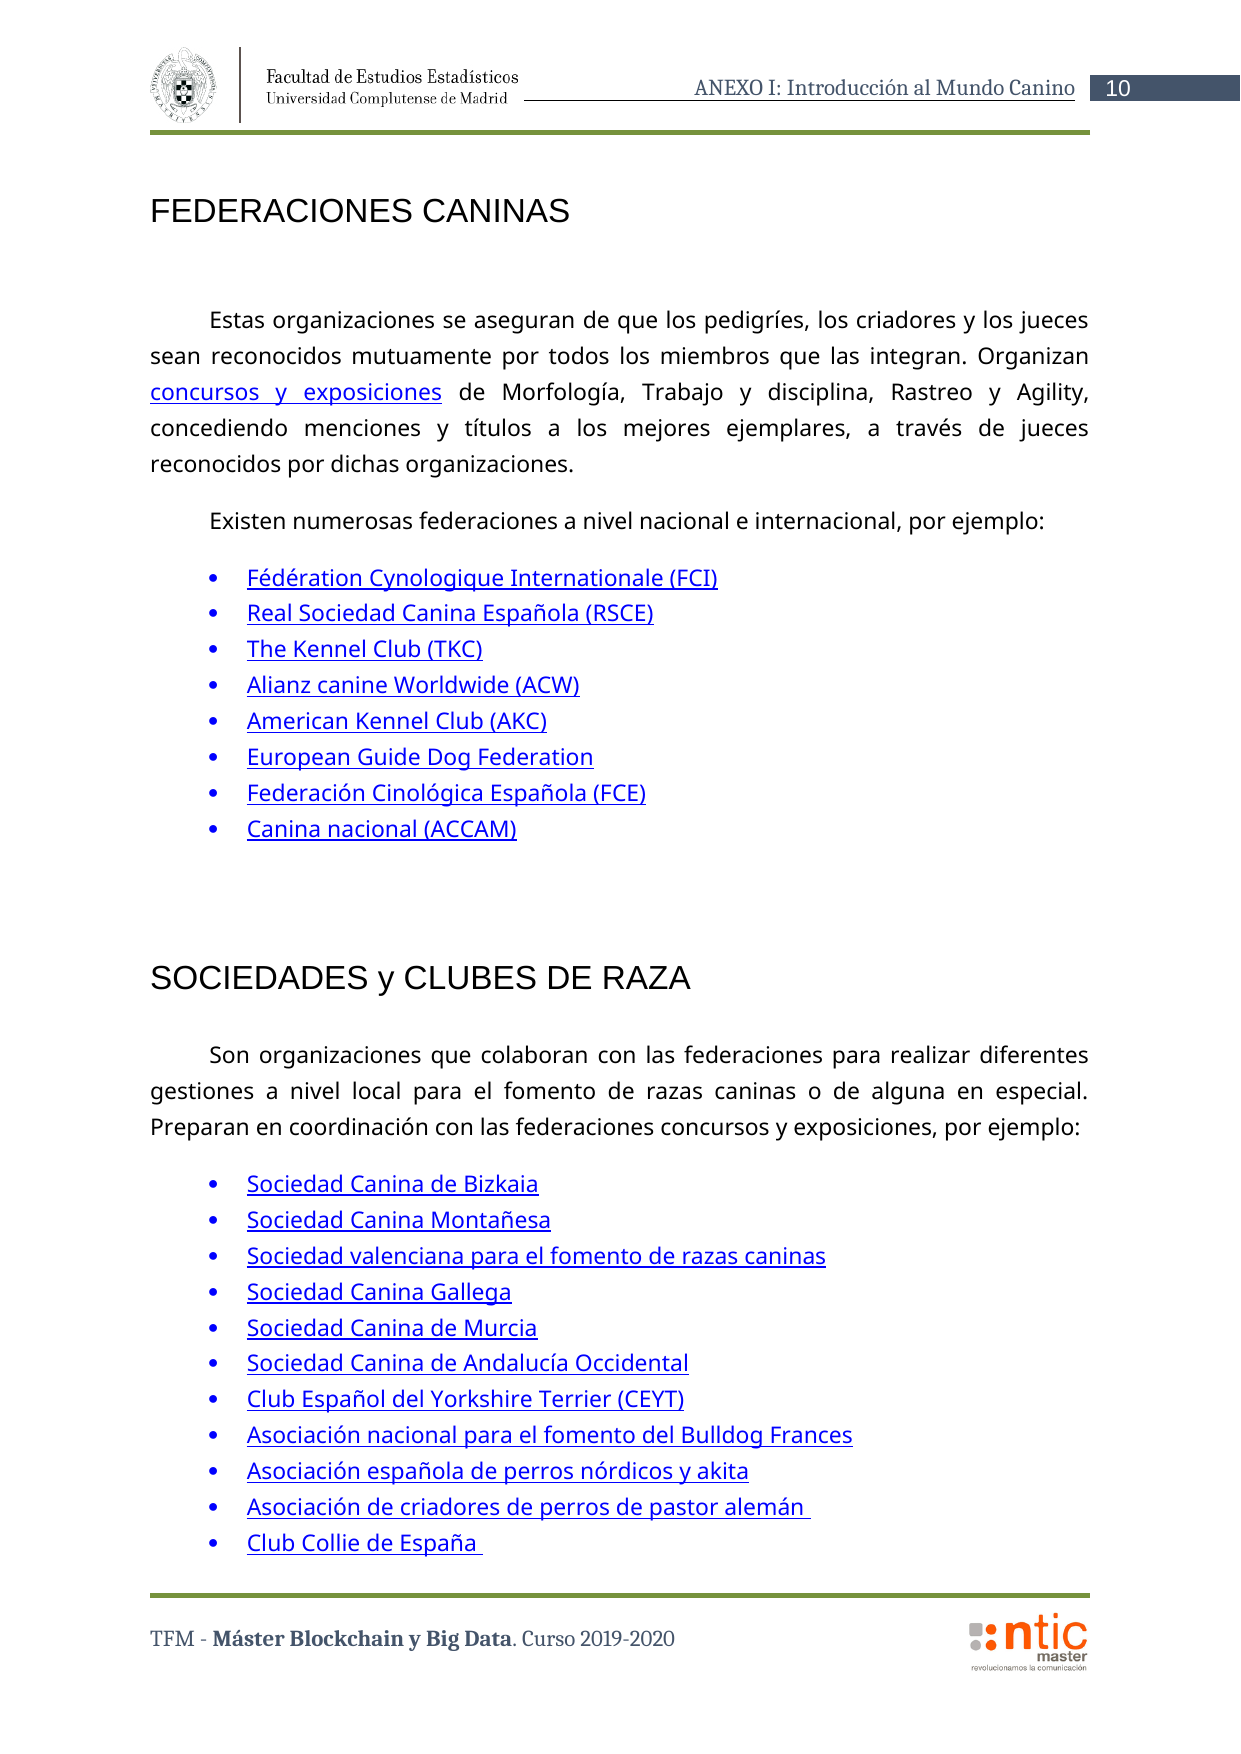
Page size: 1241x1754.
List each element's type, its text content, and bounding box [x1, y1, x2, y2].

list Club Español del Yorkshire Terrier (CEYT) [209, 1383, 1090, 1414]
list Sociedad Canina de Bizkaia [209, 1168, 1090, 1199]
list Federación Cinológica Española (FCE) [209, 777, 1090, 808]
text Son organizaciones que colaboran con las federaciones para realizar diferentes gestiones a nivel local para el fomento de razas caninas o de alguna en especial. Preparan en coordinación con las federaciones concursos y exposiciones, por ejemplo: [150, 1039, 1090, 1142]
list Asociación española de perros nórdicos y akita [209, 1455, 1090, 1486]
list Asociación de criadores de perros de pastor alemán [209, 1491, 1090, 1522]
list Alianz canine Worldwide (ACW) [209, 669, 1090, 701]
text Estas organizaciones se aseguran de que los pedigríes, los criadores y los jueces sean reconocidos mutuamente por todos los miembros que las integran. Organizan concursos y exposiciones de Morfología, Trabajo y disciplina, Rastreo y Agility, concediendo menciones y títulos a los mejores ejemplares, a través de jueces reconocidos por dichas organizaciones. [150, 304, 1090, 479]
subtitle SOCIEDADES y CLUBES DE RAZA [150, 958, 1090, 997]
list American Kennel Club (AKC) [209, 705, 1090, 736]
list Sociedad Canina Gallega [209, 1276, 1090, 1307]
subtitle FEDERACIONES CANINAS [150, 191, 1090, 229]
list European Guide Dog Federation [209, 741, 1090, 772]
list Sociedad Canina de Murcia [209, 1311, 1090, 1343]
list Sociedad valenciana para el fomento de razas caninas [209, 1239, 1090, 1271]
list Sociedad Canina Montañesa [209, 1204, 1090, 1235]
list Club Collie de España [209, 1527, 1090, 1558]
text Existen numerosas federaciones a nivel nacional e internacional, por ejemplo: [150, 505, 1090, 536]
picture [966, 1580, 1091, 1705]
picture [150, 47, 524, 123]
list Asociación nacional para el fomento del Bulldog Frances [209, 1419, 1090, 1451]
list Canina nacional (ACCAM) [209, 813, 1090, 844]
list Real Sociedad Canina Española (RSCE) [209, 597, 1090, 629]
list The Kennel Club (TKC) [209, 633, 1090, 664]
list Sociedad Canina de Andalucía Occidental [209, 1347, 1090, 1379]
list Fédération Cynologique Internationale (FCI) [209, 561, 1090, 593]
